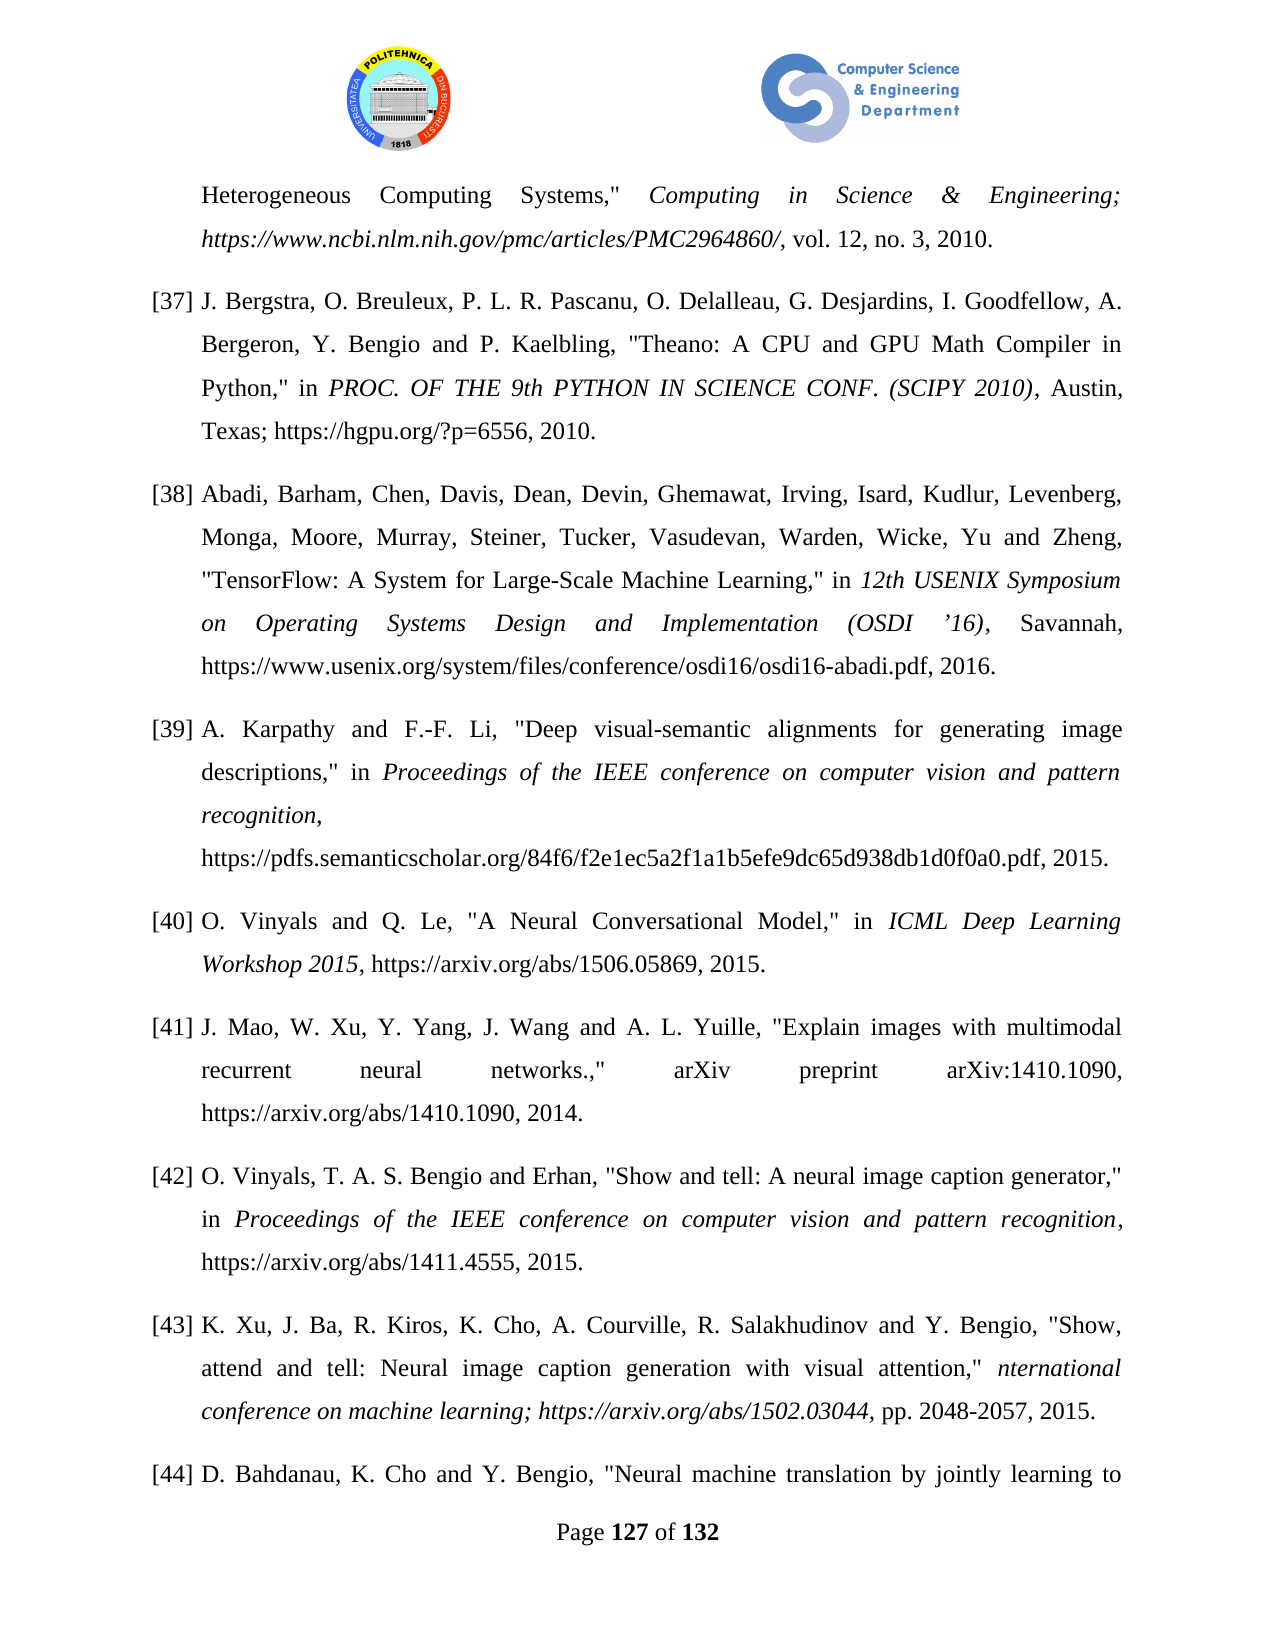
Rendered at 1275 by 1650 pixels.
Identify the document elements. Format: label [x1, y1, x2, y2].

picture [760, 53, 963, 144]
picture [346, 46, 451, 151]
